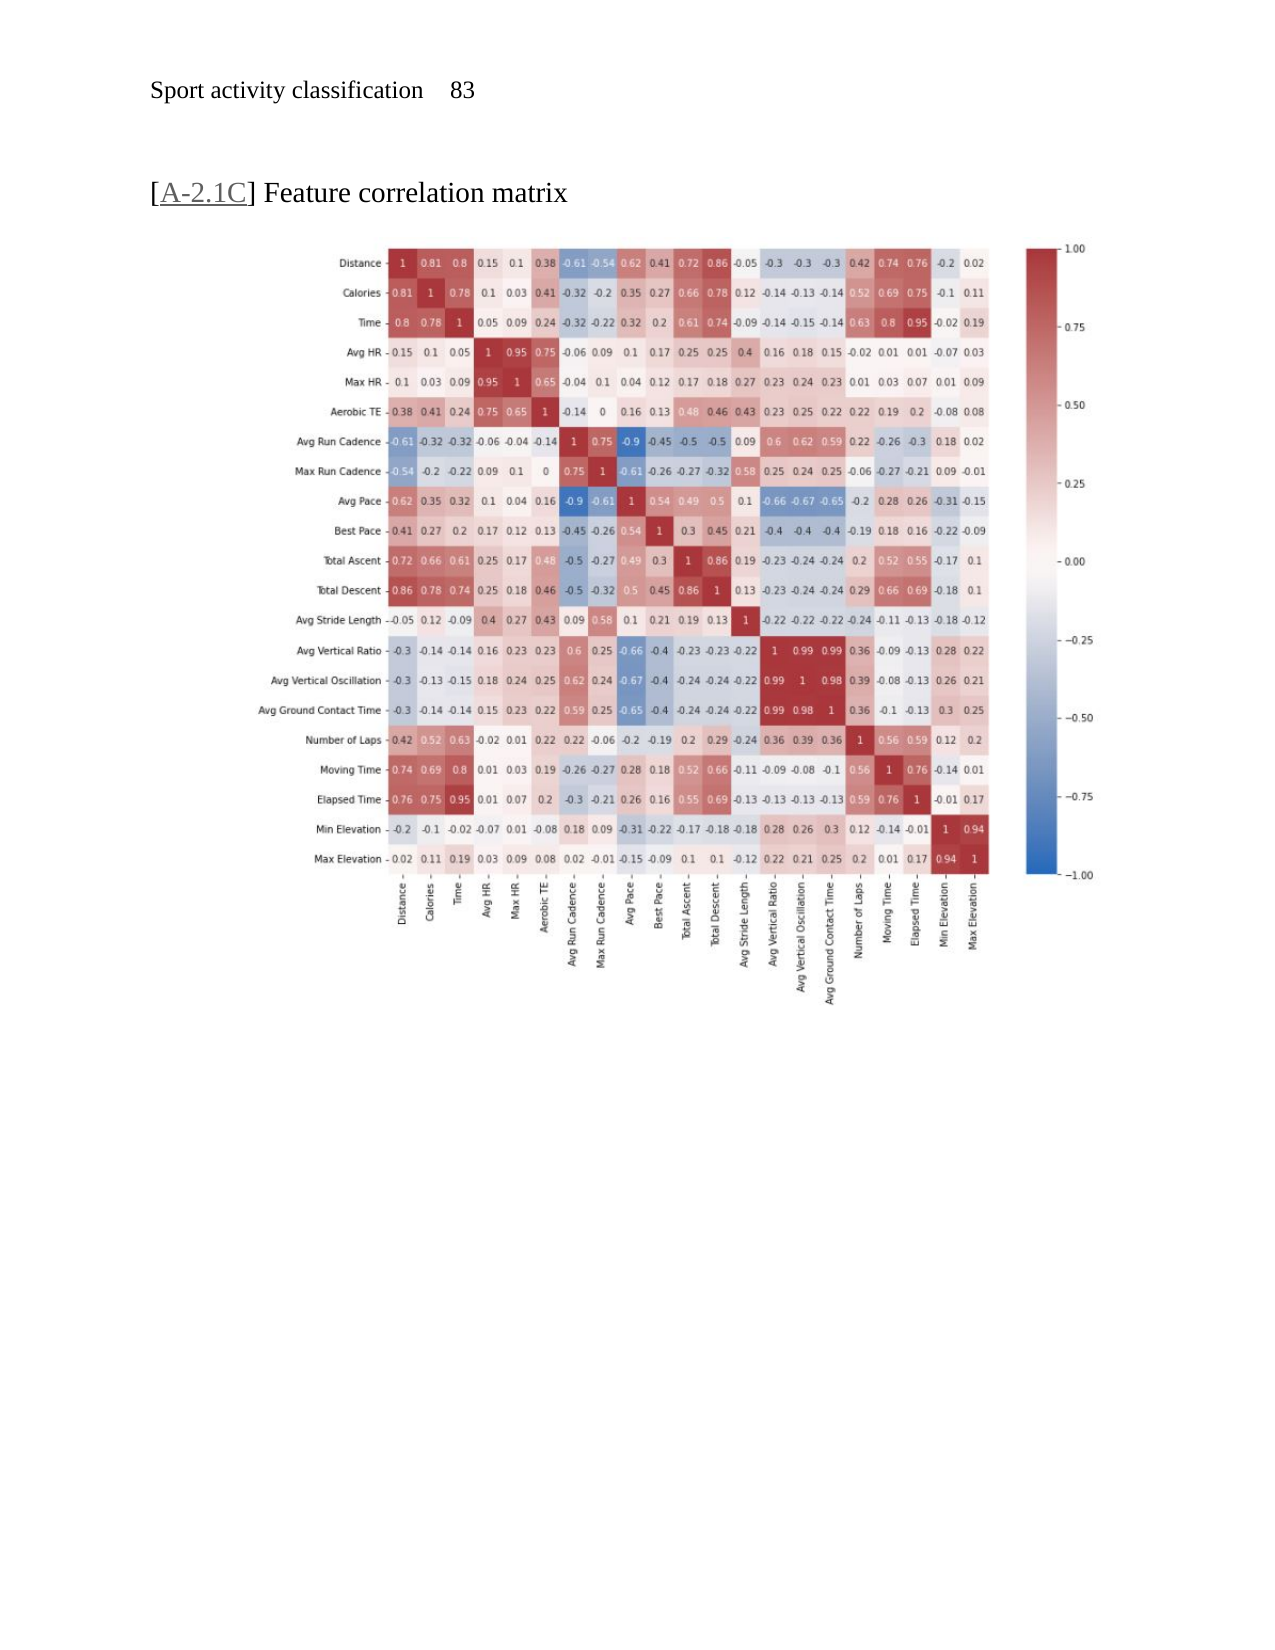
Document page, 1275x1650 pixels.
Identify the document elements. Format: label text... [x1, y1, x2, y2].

picture [238, 237, 1112, 1018]
subtitle [A-2.1C] Feature correlation matrix [150, 175, 1125, 208]
